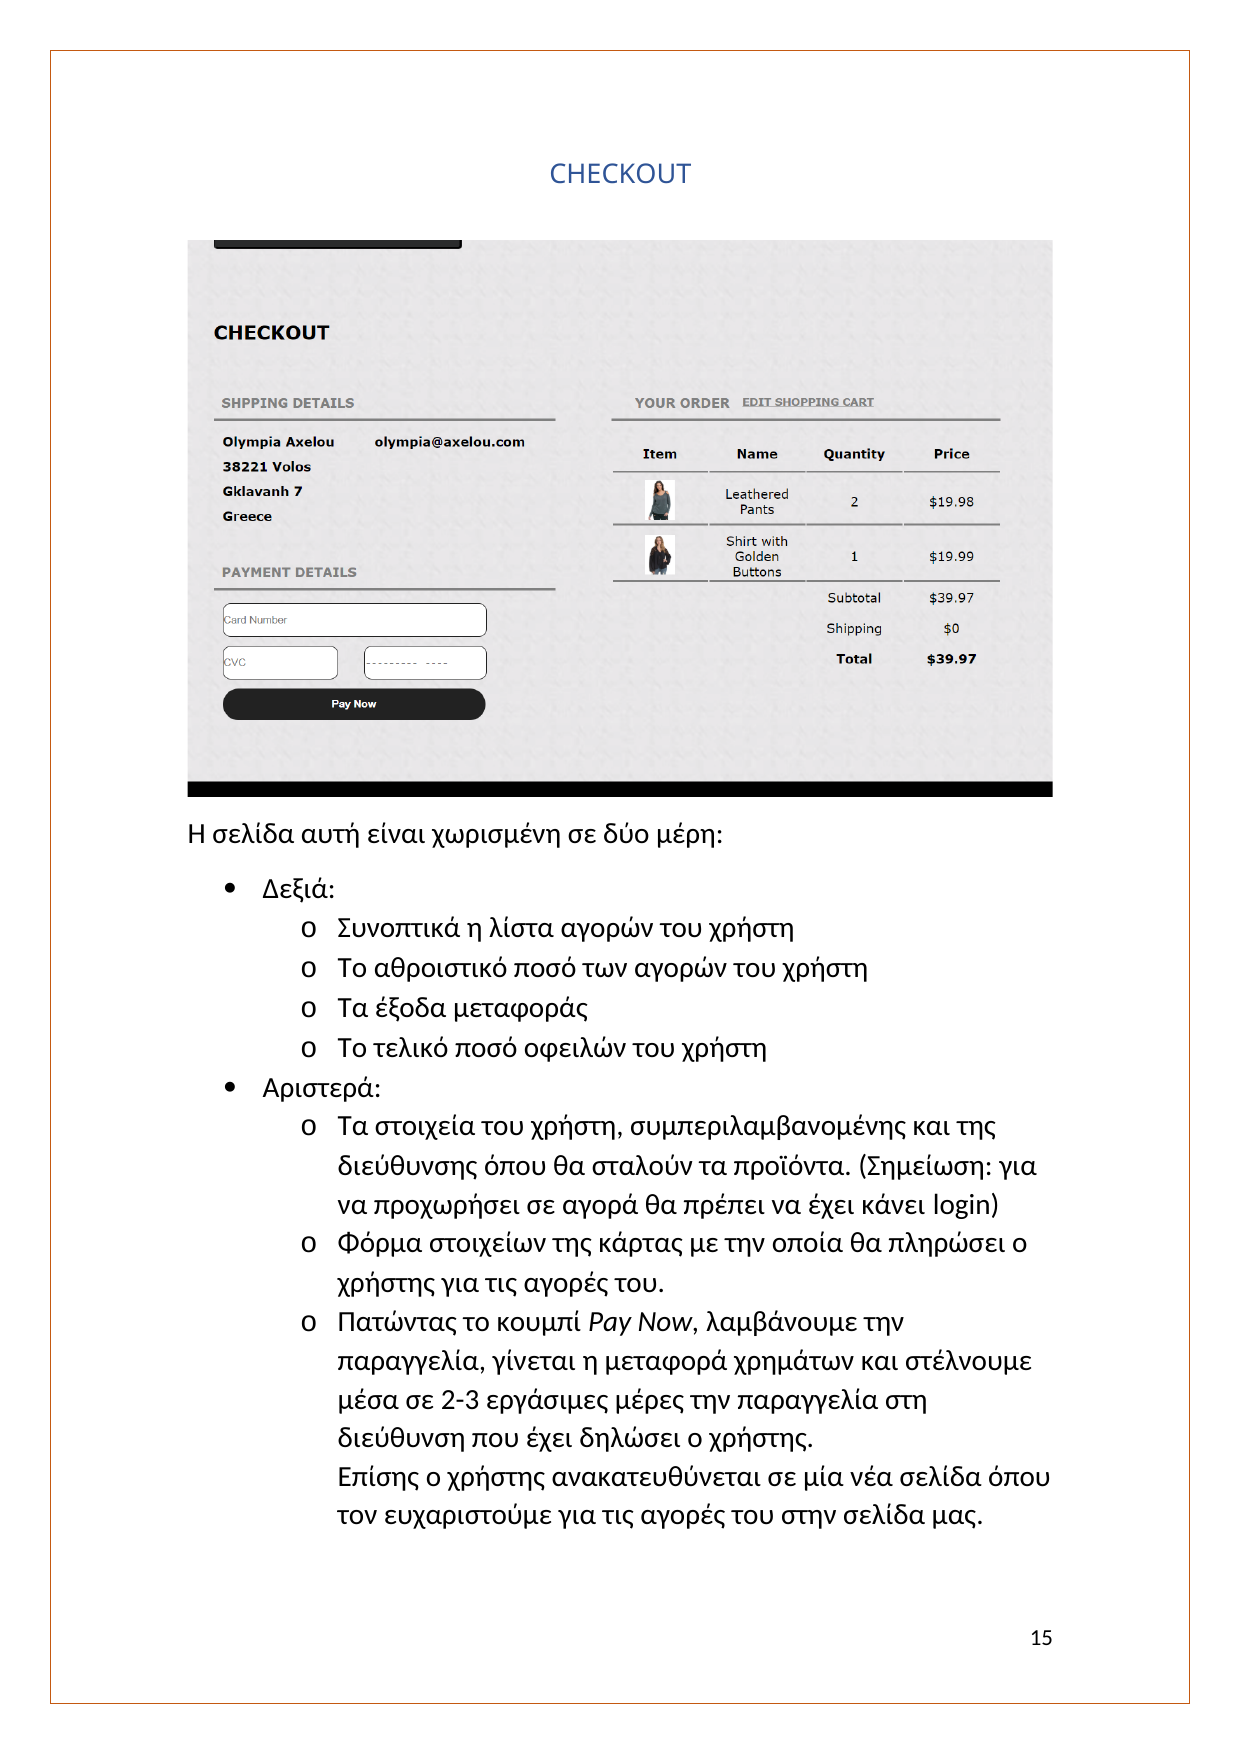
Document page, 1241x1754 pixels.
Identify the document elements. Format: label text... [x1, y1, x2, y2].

list Αριστερά: [225, 1069, 1053, 1105]
picture [187, 240, 1053, 797]
text Η σελίδα αυτή είναι χωρισμένη σε δύο μέρη: [187, 816, 1053, 851]
list Τα στοιχεία του χρήστη, συμπεριλαμβανομένης και της διεύθυνσης όπου θα σταλούν τα προϊόντα. (Σημείωση: για να προχωρήσει σε αγορά θα πρέπει να έχει κάνει login) [300, 1107, 1053, 1221]
subtitle CHECKOUT [187, 154, 1053, 191]
list Το αθροιστικό ποσό των αγορών του χρήστη [300, 949, 1053, 986]
list Το τελικό ποσό οφειλών του χρήστη [300, 1029, 1053, 1066]
list Φόρμα στοιχείων της κάρτας με την οποία θα πληρώσει ο χρήστης για τις αγορές του. [300, 1224, 1053, 1300]
list Δεξιά: [225, 871, 1053, 906]
list Πατώντας το κουμπί Pay Now, λαμβάνουμε την παραγγελία, γίνεται η μεταφορά χρημάτων και στέλνουμε μέσα σε 2-3 εργάσιμες μέρες την παραγγελία στη διεύθυνση που έχει δηλώσει ο χρήστης. Επίσης ο χρήστης ανακατευθύνεται σε μία νέα σελίδα όπου τον ευχαριστούμε για τις αγορές του στην σελίδα μας. [300, 1303, 1053, 1532]
list Τα έξοδα μεταφοράς [300, 989, 1053, 1026]
list Συνοπτικά η λίστα αγορών του χρήστη [300, 909, 1053, 946]
